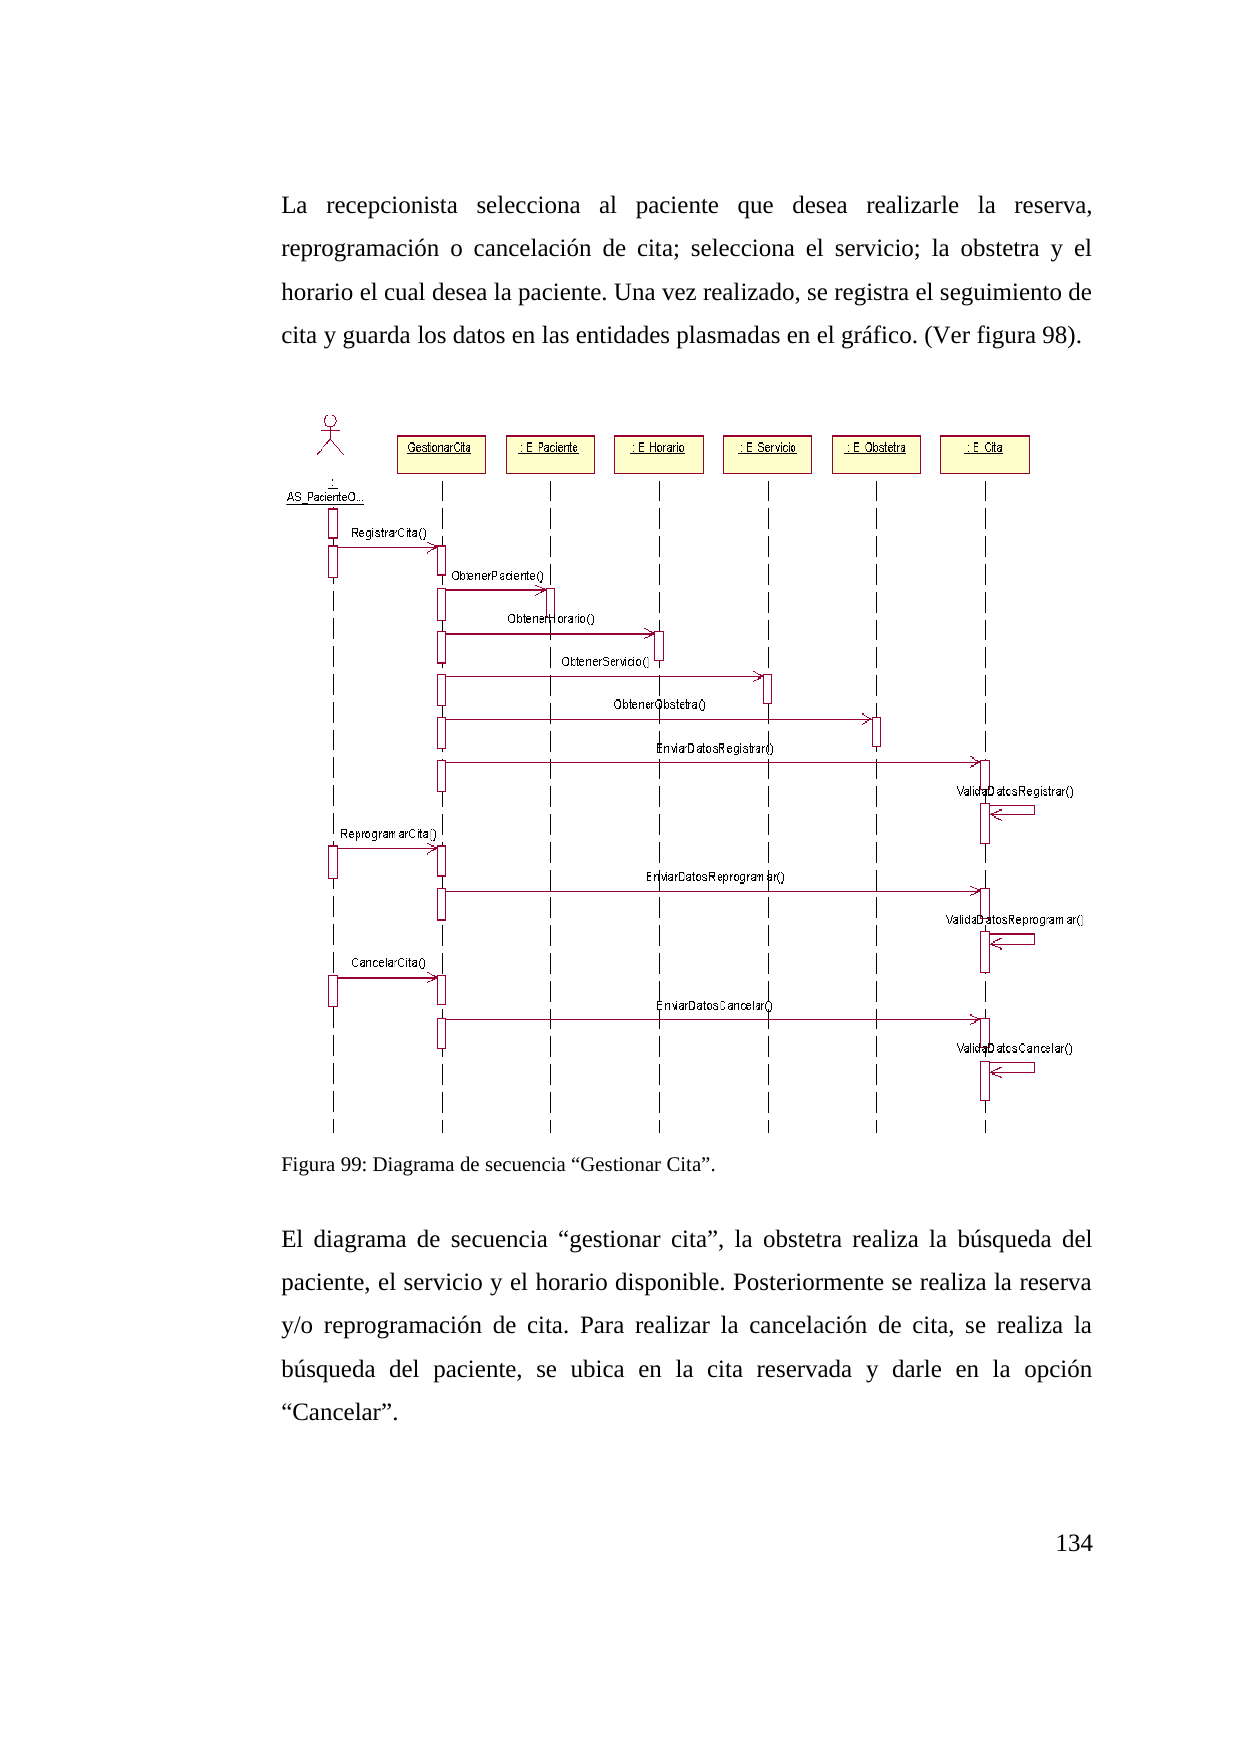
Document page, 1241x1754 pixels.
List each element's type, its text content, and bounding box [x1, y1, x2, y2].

text La recepcionista selecciona al paciente que desea realizarle la reserva, reprogramación o cancelación de cita; selecciona el servicio; la obstetra y el horario el cual desea la paciente. Una vez realizado, se registra el seguimiento de cita y guarda los datos en las entidades plasmadas en el gráfico. (Ver figura 98). [281, 190, 1093, 348]
text El diagrama de secuencia “gestionar cita”, la obstetra realiza la búsqueda del paciente, el servicio y el horario disponible. Posteriormente se realiza la reserva y/o reprogramación de cita. Para realizar la cancelación de cita, se realiza la búsqueda del paciente, se ubica en la cita reservada y darle en la opción “Cancelar”. [281, 1224, 1093, 1426]
picture [286, 415, 1083, 1133]
